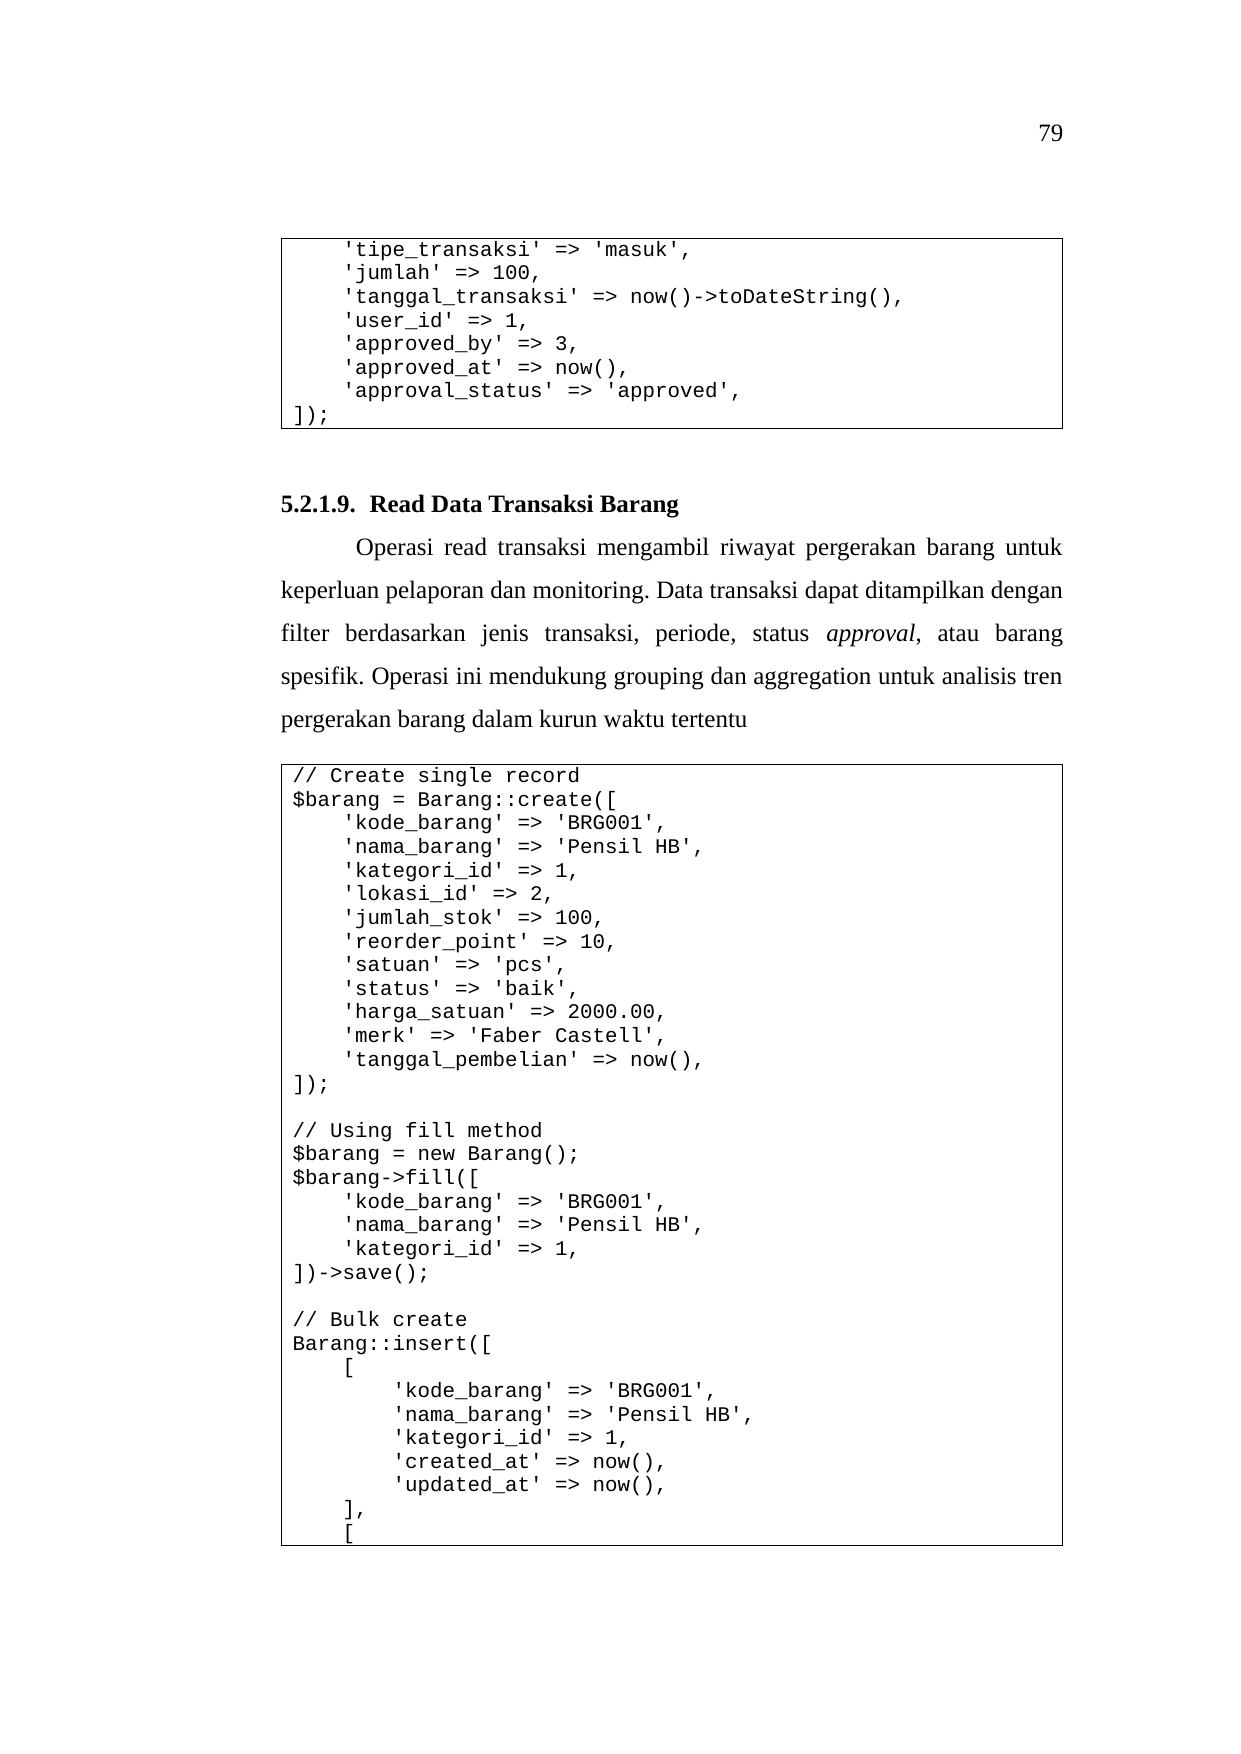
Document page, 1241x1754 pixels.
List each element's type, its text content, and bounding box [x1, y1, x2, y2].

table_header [282, 765, 1062, 1545]
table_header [282, 239, 1062, 428]
text Operasi read transaksi mengambil riwayat pergerakan barang untuk keperluan pelaporan dan monitoring. Data transaksi dapat ditampilkan dengan filter berdasarkan jenis transaksi, periode, status approval, atau barang spesifik. Operasi ini mendukung grouping dan aggregation untuk analisis tren pergerakan barang dalam kurun waktu tertentu [281, 532, 1063, 733]
subtitle Read Data Transaksi Barang [281, 489, 1063, 517]
